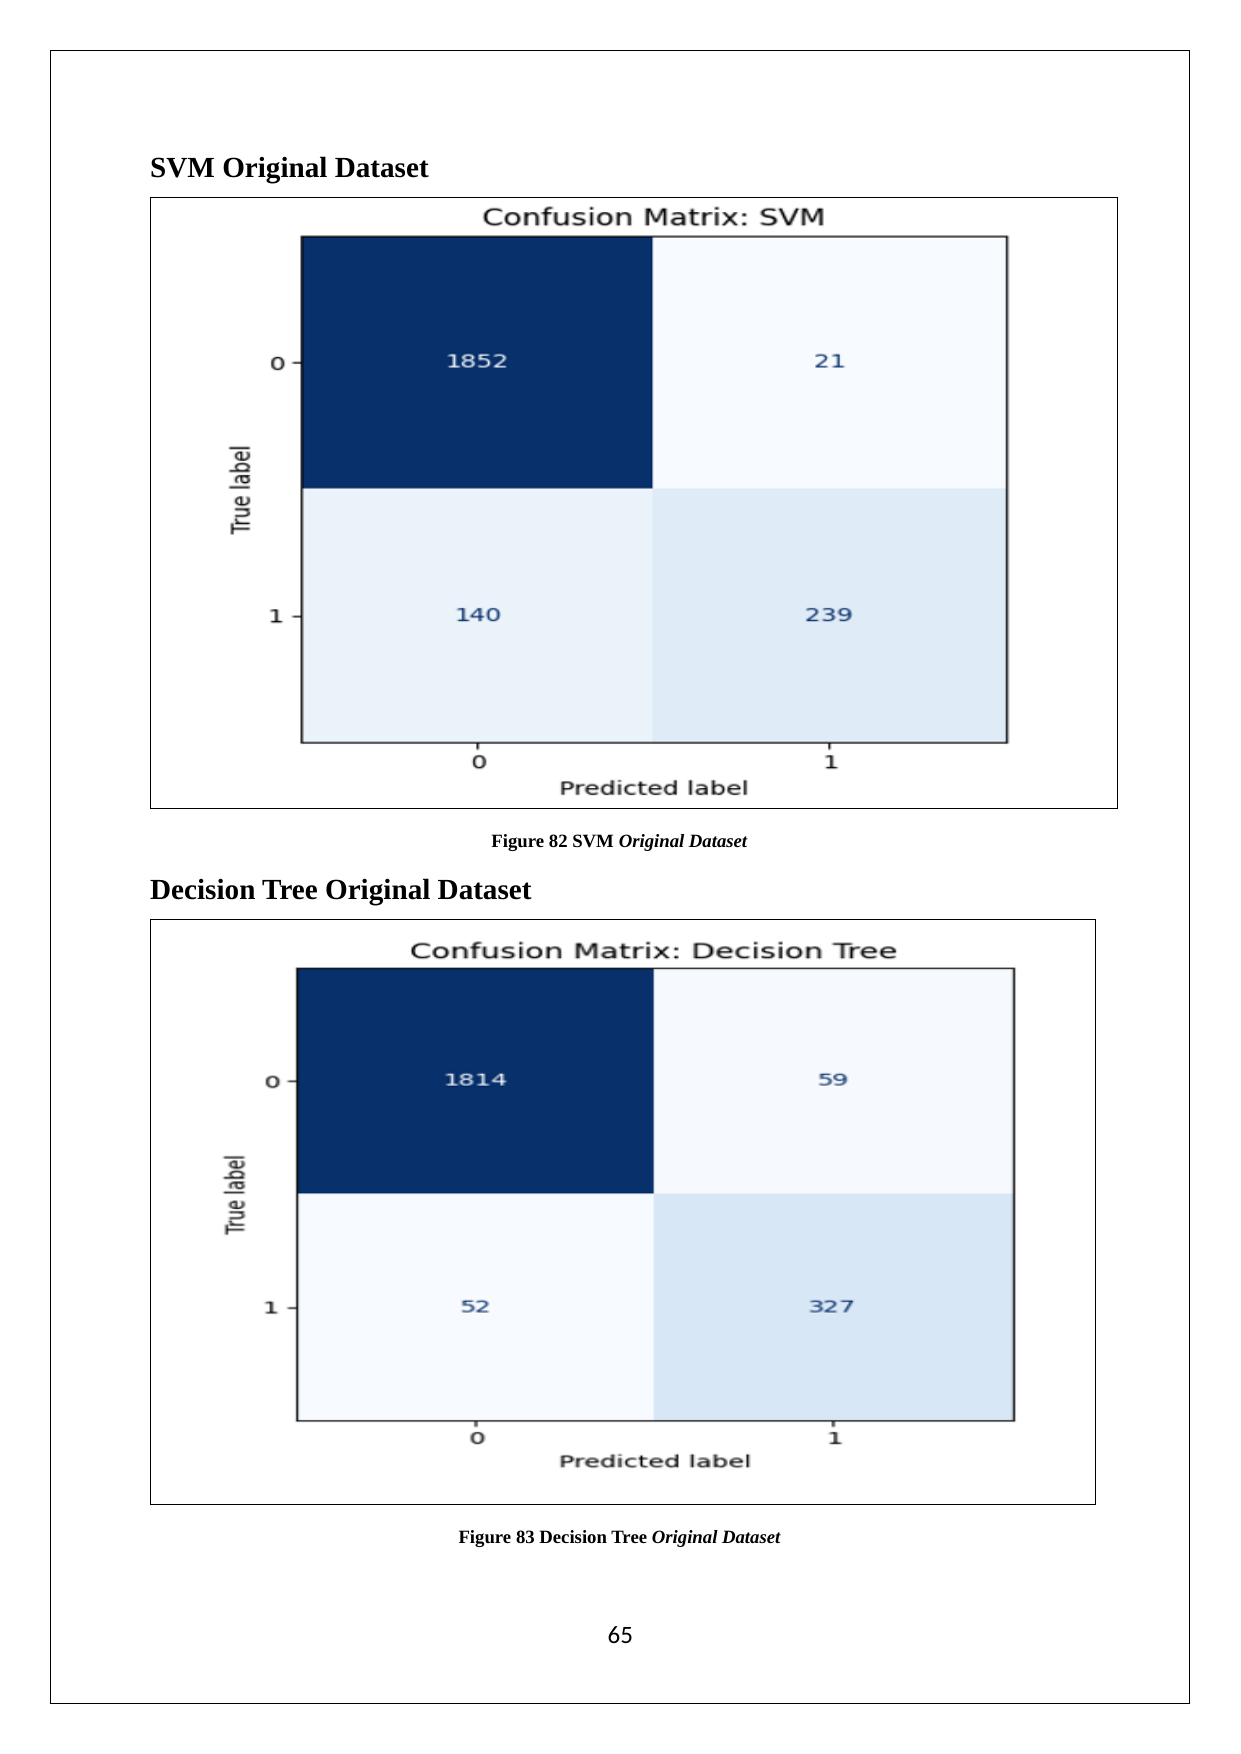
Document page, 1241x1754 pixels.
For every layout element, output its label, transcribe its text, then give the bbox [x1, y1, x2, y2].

subtitle SVM Original Dataset [150, 150, 1090, 183]
picture [151, 920, 1095, 1504]
text Figure 82 SVM Original Dataset [150, 830, 1090, 852]
subtitle Decision Tree Original Dataset [150, 872, 1090, 906]
picture [151, 198, 1117, 808]
text Figure 83 Decision Tree Original Dataset [150, 1526, 1090, 1548]
